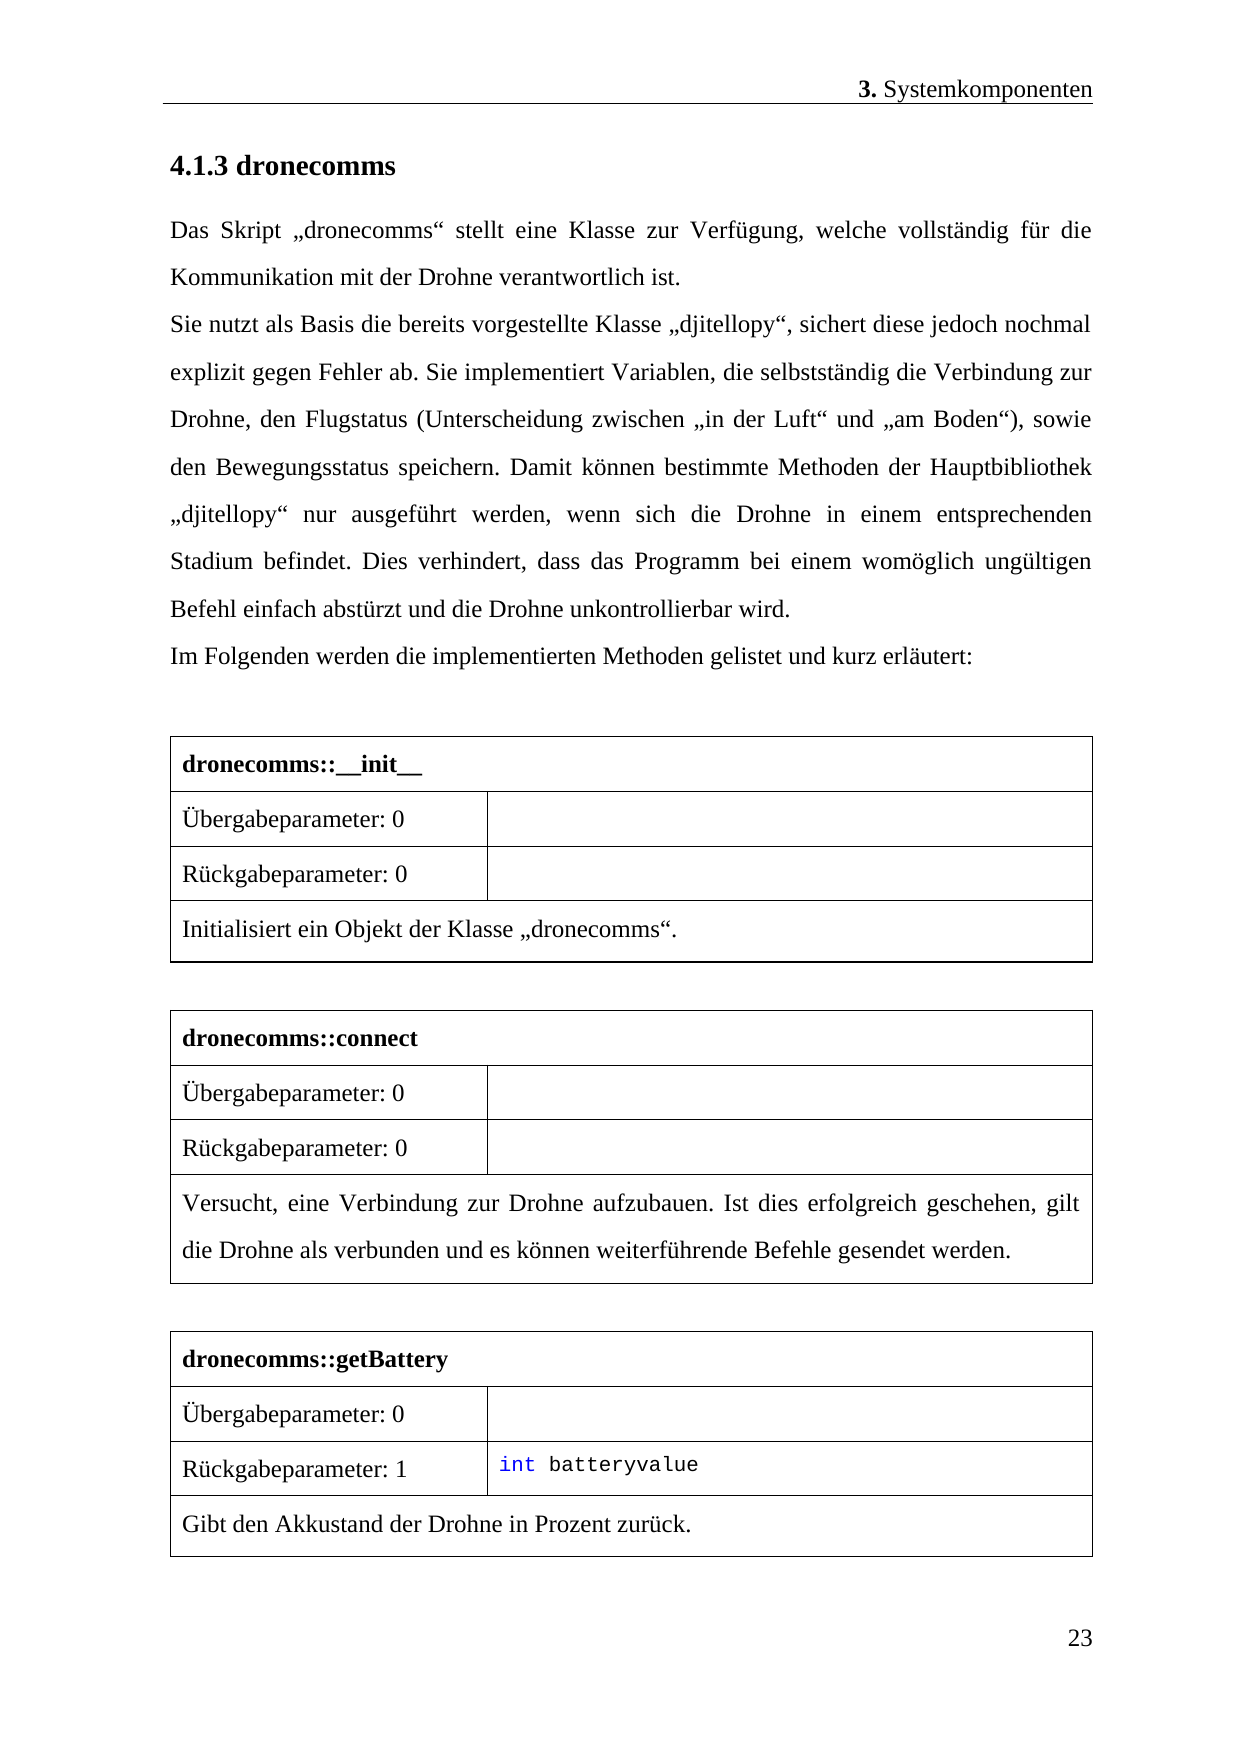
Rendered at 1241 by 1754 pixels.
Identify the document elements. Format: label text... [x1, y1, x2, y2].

table_cell Übergabeparameter: 0 [171, 792, 487, 846]
table_cell Übergabeparameter: 0 [171, 1066, 487, 1119]
table_cell Rückgabeparameter: 0 [171, 847, 487, 900]
text Im Folgenden werden die implementierten Methoden gelistet und kurz erläutert: [170, 641, 1093, 670]
table_header dronecomms::getBattery [171, 1332, 1092, 1386]
table_header dronecomms::connect [171, 1011, 1092, 1064]
table_header dronecomms::__init__ [171, 737, 1092, 791]
table_cell int batteryvalue [488, 1442, 1092, 1495]
text Das Skript „dronecomms“ stellt eine Klasse zur Verfügung, welche vollständig für die Kommunikation mit der Drohne verantwortlich ist. [170, 215, 1093, 291]
table_cell [488, 1387, 1092, 1441]
table_cell Rückgabeparameter: 0 [171, 1120, 487, 1174]
table_cell [488, 1066, 1092, 1119]
subtitle 4.1.3 dronecomms [170, 148, 1093, 181]
table_cell Initialisiert ein Objekt der Klasse „dronecomms“. [171, 901, 1092, 961]
table_cell [488, 1120, 1092, 1174]
table_cell Versucht, eine Verbindung zur Drohne aufzubauen. Ist dies erfolgreich geschehen, gilt die Drohne als verbunden und es können weiterführende Befehle gesendet werden. [171, 1175, 1092, 1282]
table_cell [488, 792, 1092, 846]
table_cell Übergabeparameter: 0 [171, 1387, 487, 1441]
table_cell [488, 847, 1092, 900]
text Sie nutzt als Basis die bereits vorgestellte Klasse „djitellopy“, sichert diese jedoch nochmal explizit gegen Fehler ab. Sie implementiert Variablen, die selbstständig die Verbindung zur Drohne, den Flugstatus (Unterscheidung zwischen „in der Luft“ und „am Boden“), sowie den Bewegungsstatus speichern. Damit können bestimmte Methoden der Hauptbibliothek „djitellopy“ nur ausgeführt werden, wenn sich die Drohne in einem entsprechenden Stadium befindet. Dies verhindert, dass das Programm bei einem womöglich ungültigen Befehl einfach abstürzt und die Drohne unkontrollierbar wird. [170, 309, 1093, 623]
table_cell Gibt den Akkustand der Drohne in Prozent zurück. [171, 1496, 1092, 1556]
table_cell Rückgabeparameter: 1 [171, 1442, 487, 1495]
